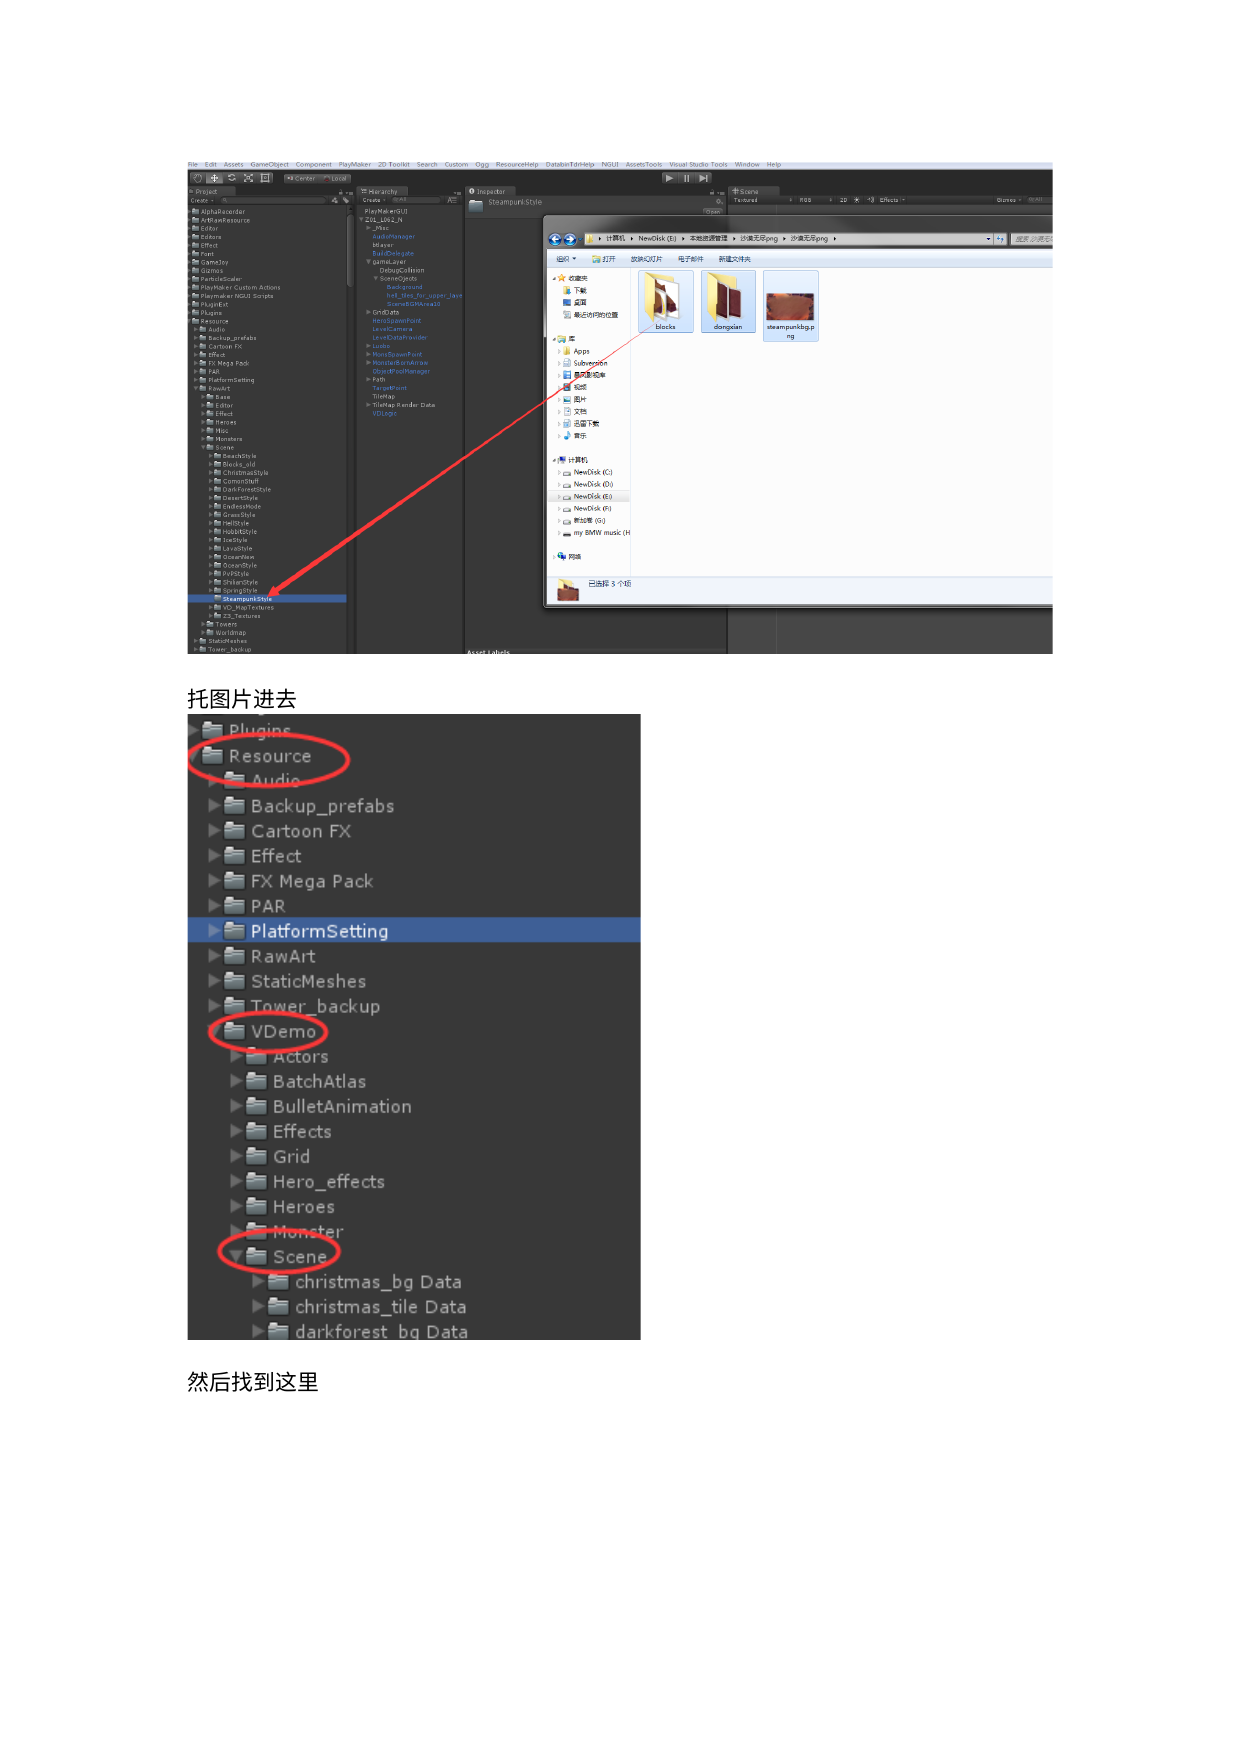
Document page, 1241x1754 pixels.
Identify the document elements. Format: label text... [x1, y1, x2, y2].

text 然后找到这里 [187, 1364, 1053, 1397]
picture [187, 714, 641, 1340]
picture [187, 162, 1053, 654]
text 托图片进去 [187, 682, 1053, 714]
